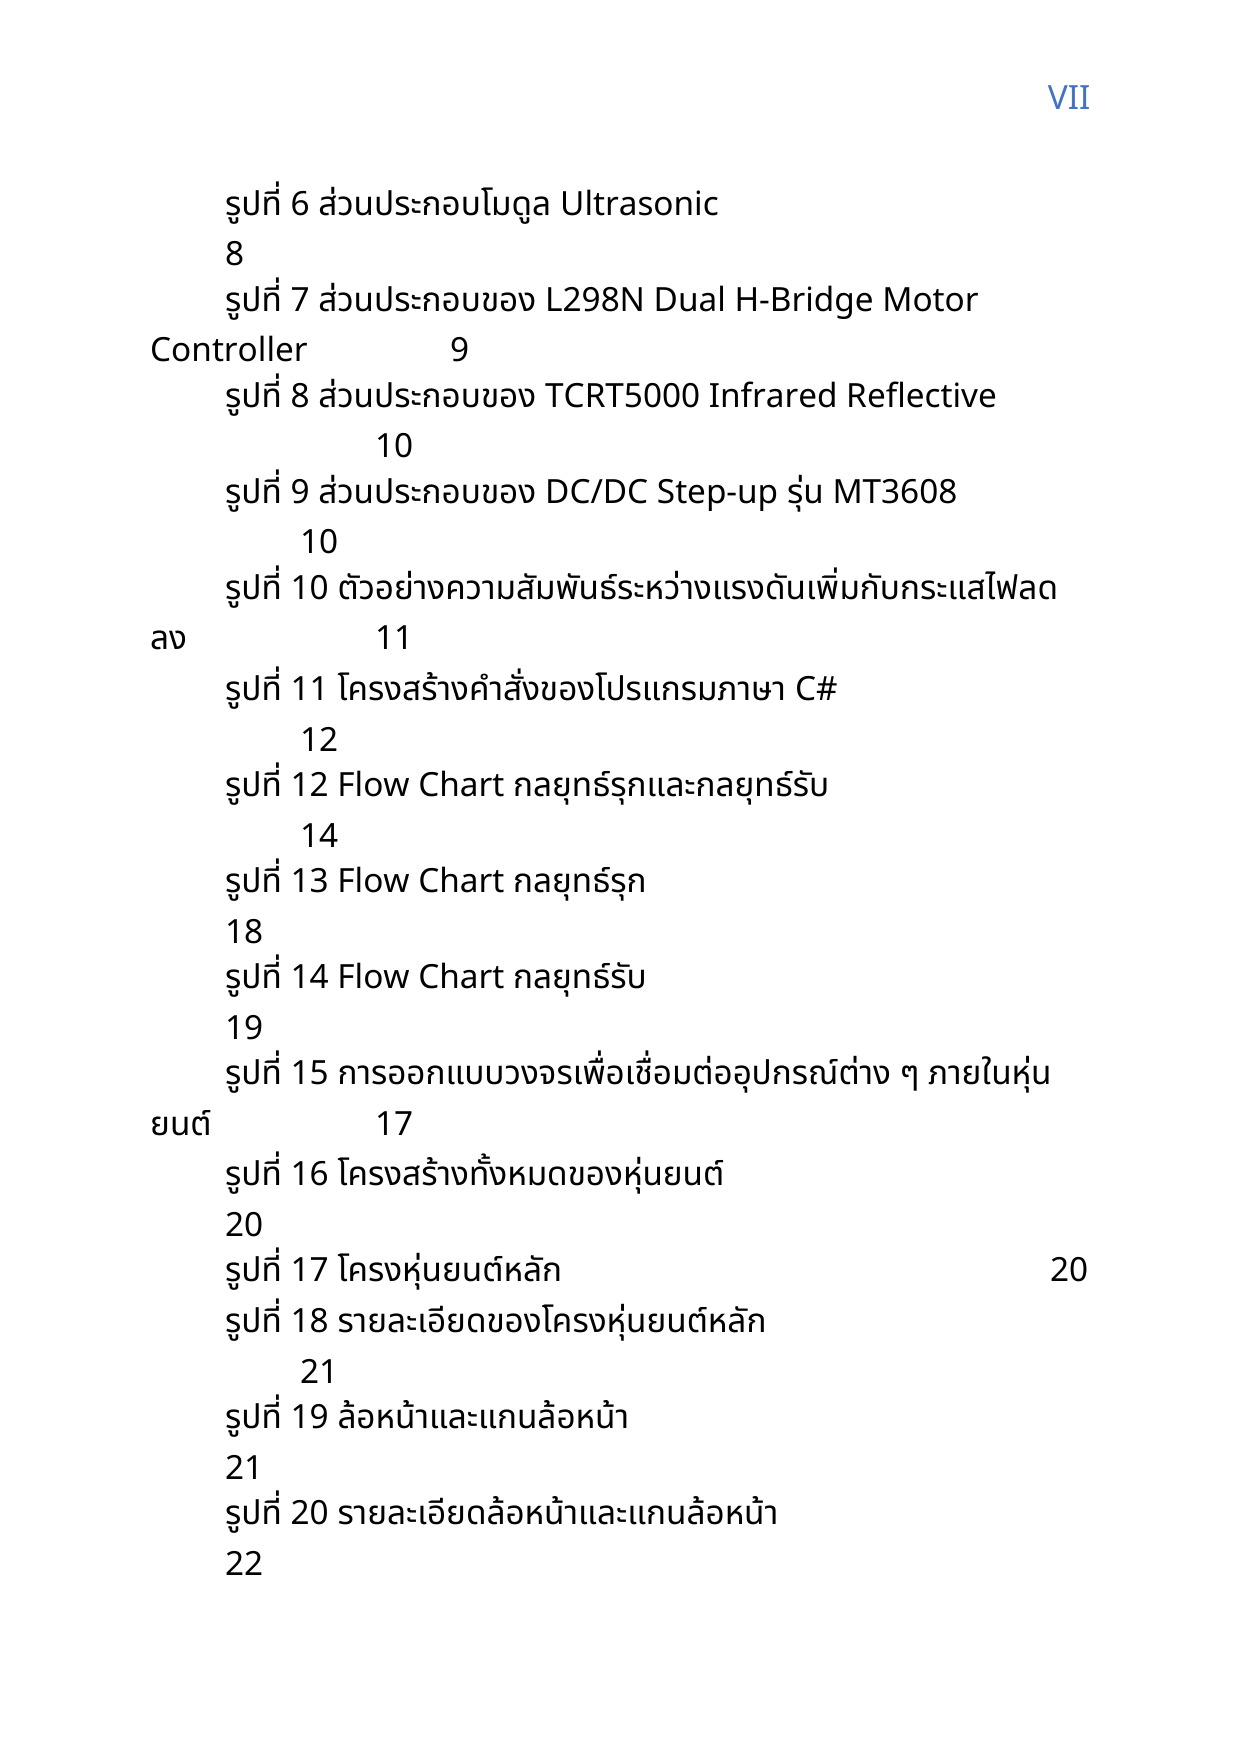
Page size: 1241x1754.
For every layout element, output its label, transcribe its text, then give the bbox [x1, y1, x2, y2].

text รูปที่ 9 ส่วนประกอบของ DC/DC Step-up รุ่น MT3608 10 [150, 467, 1090, 563]
text รูปที่ 7 ส่วนประกอบของ L298N Dual H-Bridge Motor Controller 9 [150, 275, 1090, 371]
text รูปที่ 19 ล้อหน้าและแกนล้อหน้า 21 [150, 1393, 1090, 1489]
text รูปที่ 20 รายละเอียดล้อหน้าและแกนล้อหน้า 22 [150, 1489, 1090, 1585]
text รูปที่ 13 Flow Chart กลยุทธ์รุก 18 [150, 857, 1090, 953]
text รูปที่ 12 Flow Chart กลยุทธ์รุกและกลยุทธ์รับ 14 [150, 761, 1090, 857]
text รูปที่ 14 Flow Chart กลยุทธ์รับ 19 [150, 953, 1090, 1049]
text รูปที่ 18 รายละเอียดของโครงหุ่นยนต์หลัก 21 [150, 1297, 1090, 1393]
text รูปที่ 16 โครงสร้างทั้งหมดของหุ่นยนต์ 20 [150, 1150, 1090, 1246]
text รูปที่ 15 การออกแบบวงจรเพื่อเชื่อมต่ออุปกรณ์ต่าง ๆ ภายในหุ่นยนต์ 17 [150, 1049, 1090, 1150]
text รูปที่ 17 โครงหุ่นยนต์หลัก 20 [150, 1246, 1090, 1297]
text รูปที่ 6 ส่วนประกอบโมดูล Ultrasonic 8 [150, 179, 1090, 275]
text รูปที่ 11 โครงสร้างคำสั่งของโปรแกรมภาษา C# 12 [150, 665, 1090, 761]
text รูปที่ 8 ส่วนประกอบของ TCRT5000 Infrared Reflective 10 [150, 371, 1090, 467]
text รูปที่ 10 ตัวอย่างความสัมพันธ์ระหว่างแรงดันเพิ่มกับกระแสไฟลดลง 11 [150, 563, 1090, 665]
